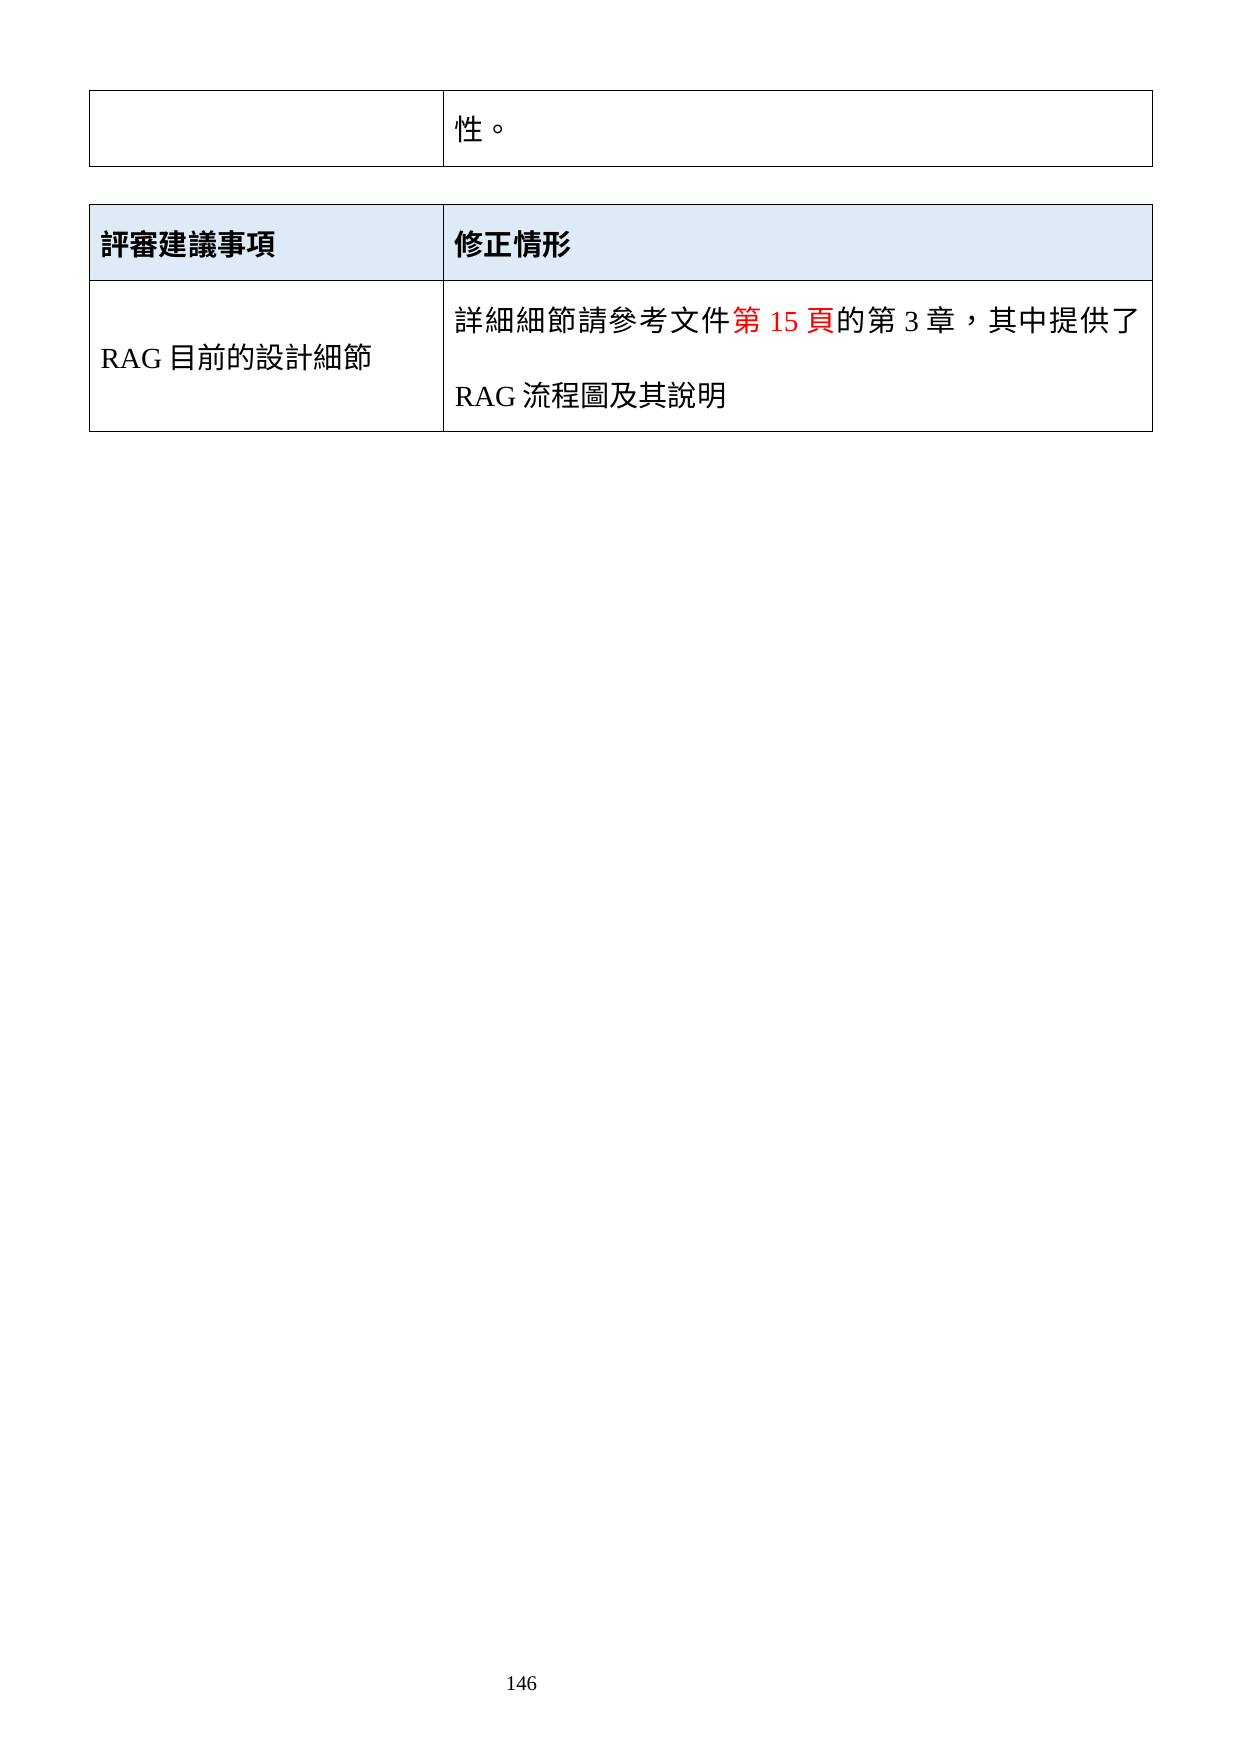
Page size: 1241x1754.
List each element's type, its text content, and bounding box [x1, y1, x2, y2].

table_cell 詳細細節請參考文件第15頁的第3章，其中提供了RAG流程圖及其說明 [444, 281, 1152, 431]
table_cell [444, 91, 1152, 166]
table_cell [90, 91, 443, 166]
table_header 修正情形 [444, 205, 1152, 280]
table_cell RAG目前的設計細節 [90, 281, 443, 431]
table_header 評審建議事項 [90, 205, 443, 280]
